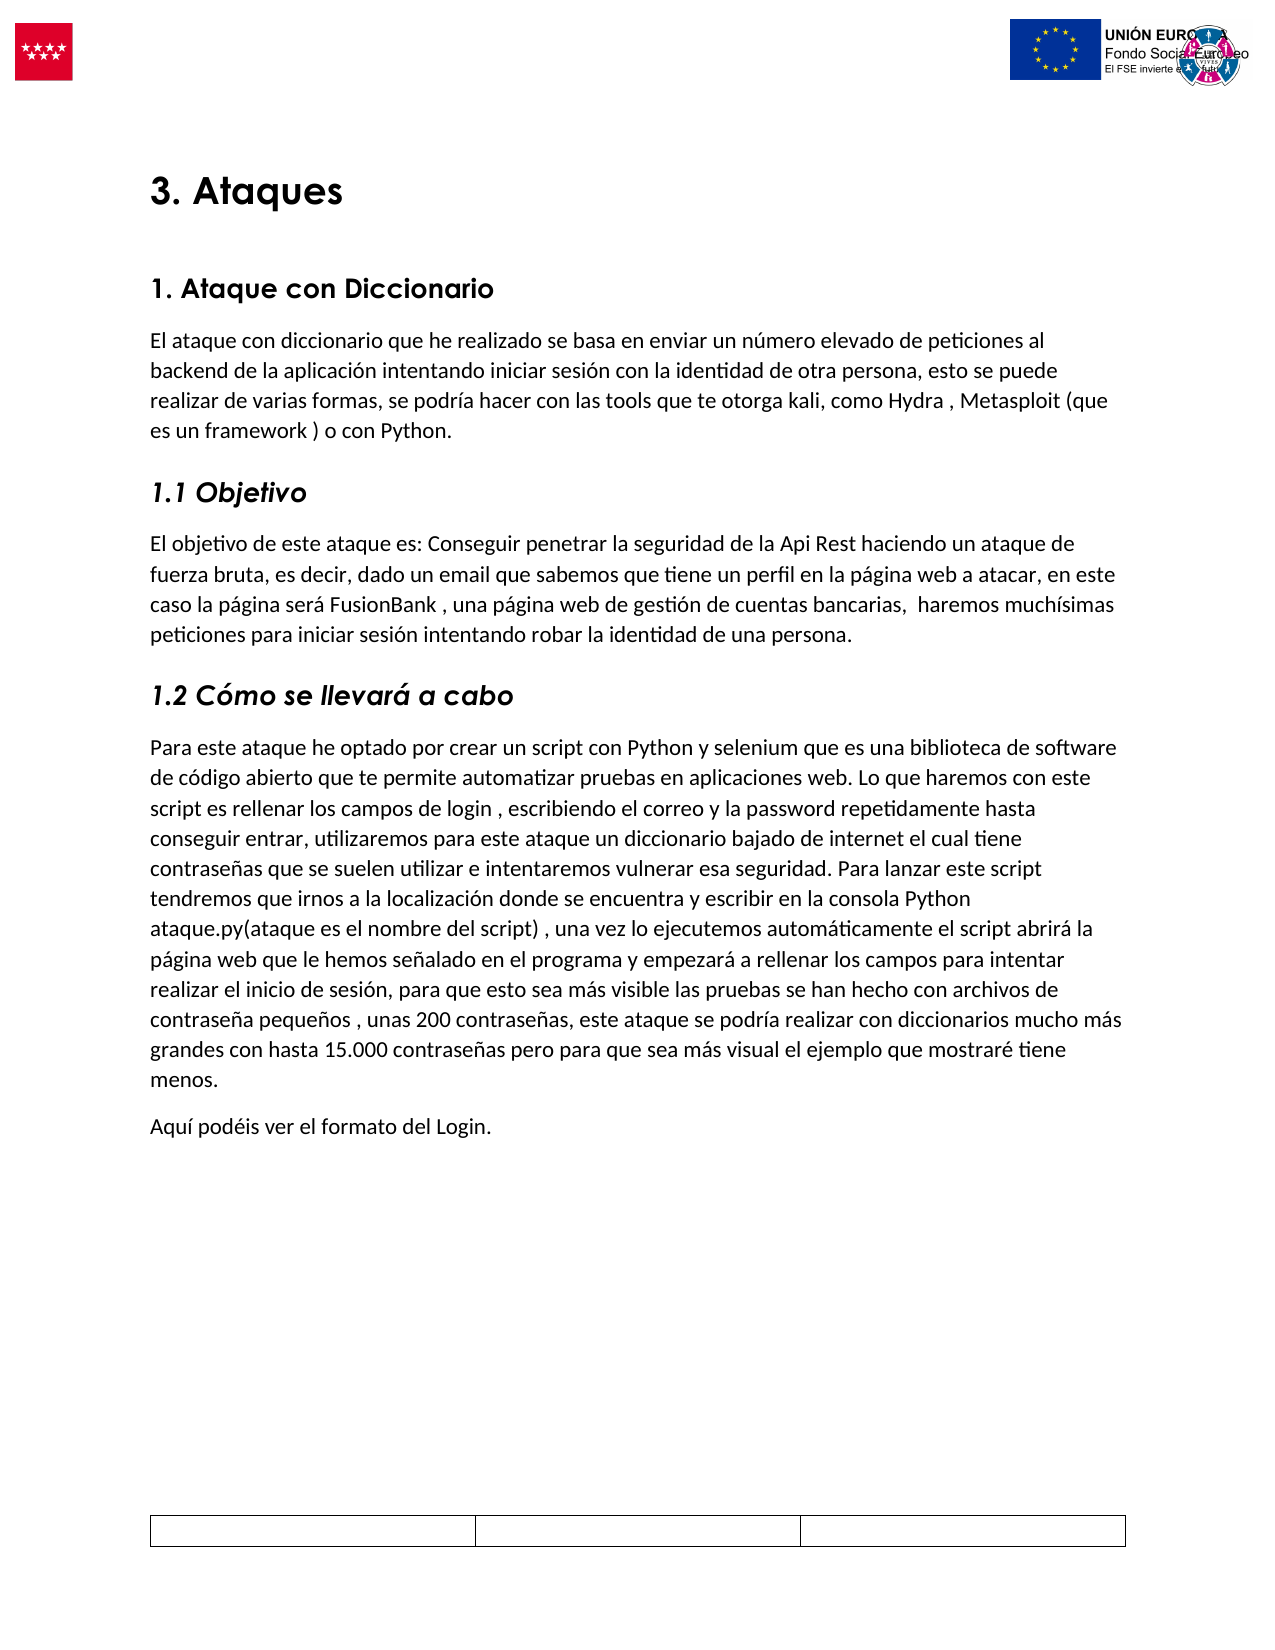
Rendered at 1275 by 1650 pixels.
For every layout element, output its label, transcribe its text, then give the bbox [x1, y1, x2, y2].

subtitle 1. Ataque con Diccionario [150, 268, 1125, 306]
picture [1010, 19, 1253, 88]
text El ataque con diccionario que he realizado se basa en enviar un número elevado de peticiones al backend de la aplicación intentando iniciar sesión con la identidad de otra persona, esto se puede realizar de varias formas, se podría hacer con las tools que te otorga kali, como Hydra , Metasploit (que es un framework ) o con Python. [150, 326, 1125, 444]
text Aquí podéis ver el formato del Login. [150, 1112, 1125, 1140]
text El objetivo de este ataque es: Conseguir penetrar la seguridad de la Api Rest haciendo un ataque de fuerza bruta, es decir, dado un email que sabemos que tiene un perfil en la página web a atacar, en este caso la página será FusionBank , una página web de gestión de cuentas bancarias, haremos muchísimas peticiones para iniciar sesión intentando robar la identidad de una persona. [150, 529, 1125, 648]
subtitle 3. Ataques [150, 162, 1125, 216]
picture [8, 16, 79, 87]
subtitle 1.2 Cómo se llevará a cabo [150, 675, 1125, 714]
subtitle 1.1 Objetivo [150, 472, 1125, 510]
text Para este ataque he optado por crear un script con Python y selenium que es una biblioteca de software de código abierto que te permite automatizar pruebas en aplicaciones web. Lo que haremos con este script es rellenar los campos de login , escribiendo el correo y la password repetidamente hasta conseguir entrar, utilizaremos para este ataque un diccionario bajado de internet el cual tiene contraseñas que se suelen utilizar e intentaremos vulnerar esa seguridad. Para lanzar este script tendremos que irnos a la localización donde se encuentra y escribir en la consola Python ataque.py(ataque es el nombre del script) , una vez lo ejecutemos automáticamente el script abrirá la página web que le hemos señalado en el programa y empezará a rellenar los campos para intentar realizar el inicio de sesión, para que esto sea más visible las pruebas se han hecho con archivos de contraseña pequeños , unas 200 contraseñas, este ataque se podría realizar con diccionarios mucho más grandes con hasta 15.000 contraseñas pero para que sea más visual el ejemplo que mostraré tiene menos. [150, 733, 1125, 1093]
